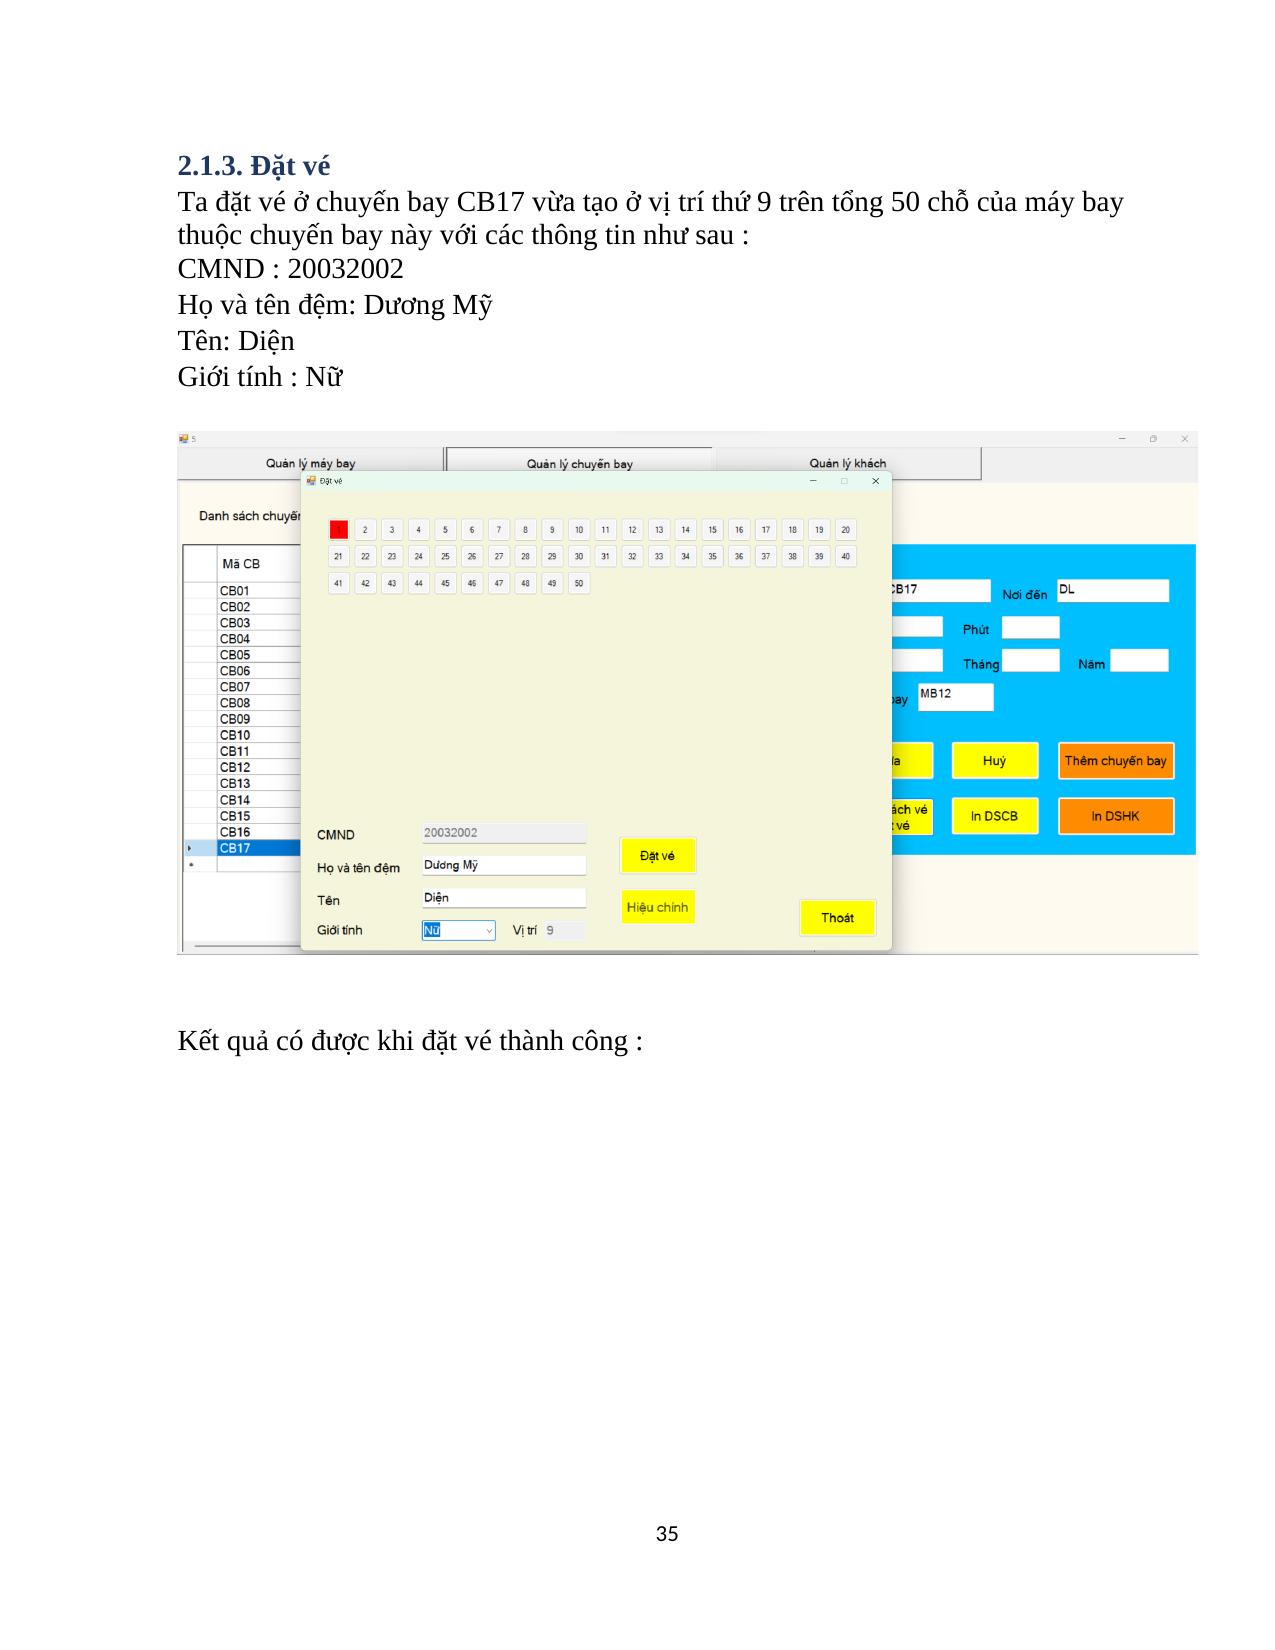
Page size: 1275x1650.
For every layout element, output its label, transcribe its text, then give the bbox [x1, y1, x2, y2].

picture [177, 431, 1199, 955]
text Tên: Diện [177, 323, 1157, 357]
text Giới tính : Nữ [177, 359, 1157, 393]
text Ta đặt vé ở chuyến bay CB17 vừa tạo ở vị trí thứ 9 trên tổng 50 chỗ của máy bay thuộc chuyến bay này với các thông tin như sau : [177, 184, 1157, 251]
subtitle 2.1.3. Đặt vé [177, 148, 1157, 181]
text CMND : 20032002 [177, 251, 1157, 284]
text Họ và tên đệm: Dương Mỹ [177, 287, 1157, 321]
text Kết quả có được khi đặt vé thành công : [177, 1023, 1157, 1057]
